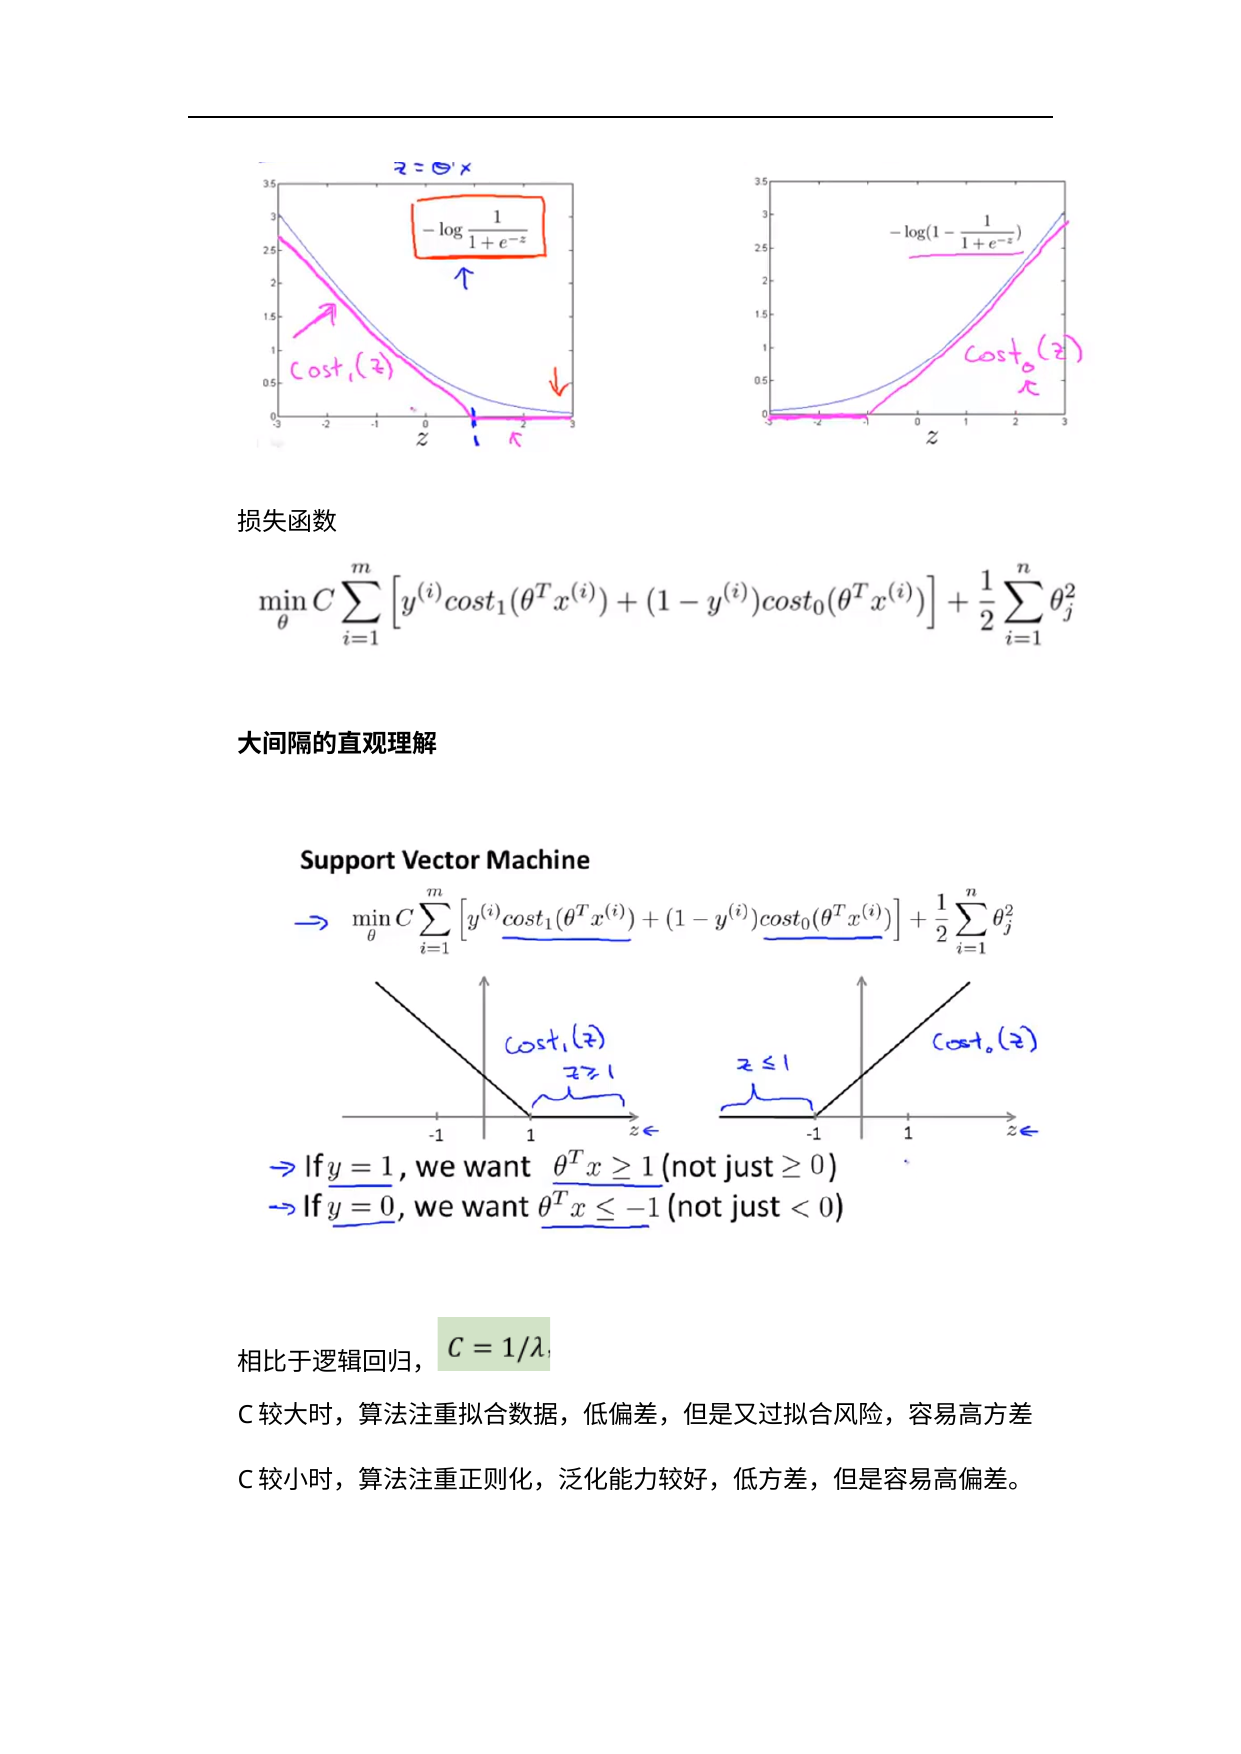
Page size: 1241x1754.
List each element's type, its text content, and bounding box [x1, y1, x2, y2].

text C较小时，算法注重正则化，泛化能力较好，低方差，但是容易高偏差。 [187, 1445, 1053, 1510]
picture [237, 827, 1103, 1239]
picture [437, 1317, 550, 1371]
subtitle 大间隔的直观理解 [187, 709, 1053, 774]
text 损失函数 [187, 487, 1053, 552]
picture [237, 552, 1103, 657]
text 相比于逻辑回归， [187, 1315, 1053, 1380]
text C较大时，算法注重拟合数据，低偏差，但是又过拟合风险，容易高方差 [187, 1380, 1053, 1445]
picture [237, 162, 1103, 458]
